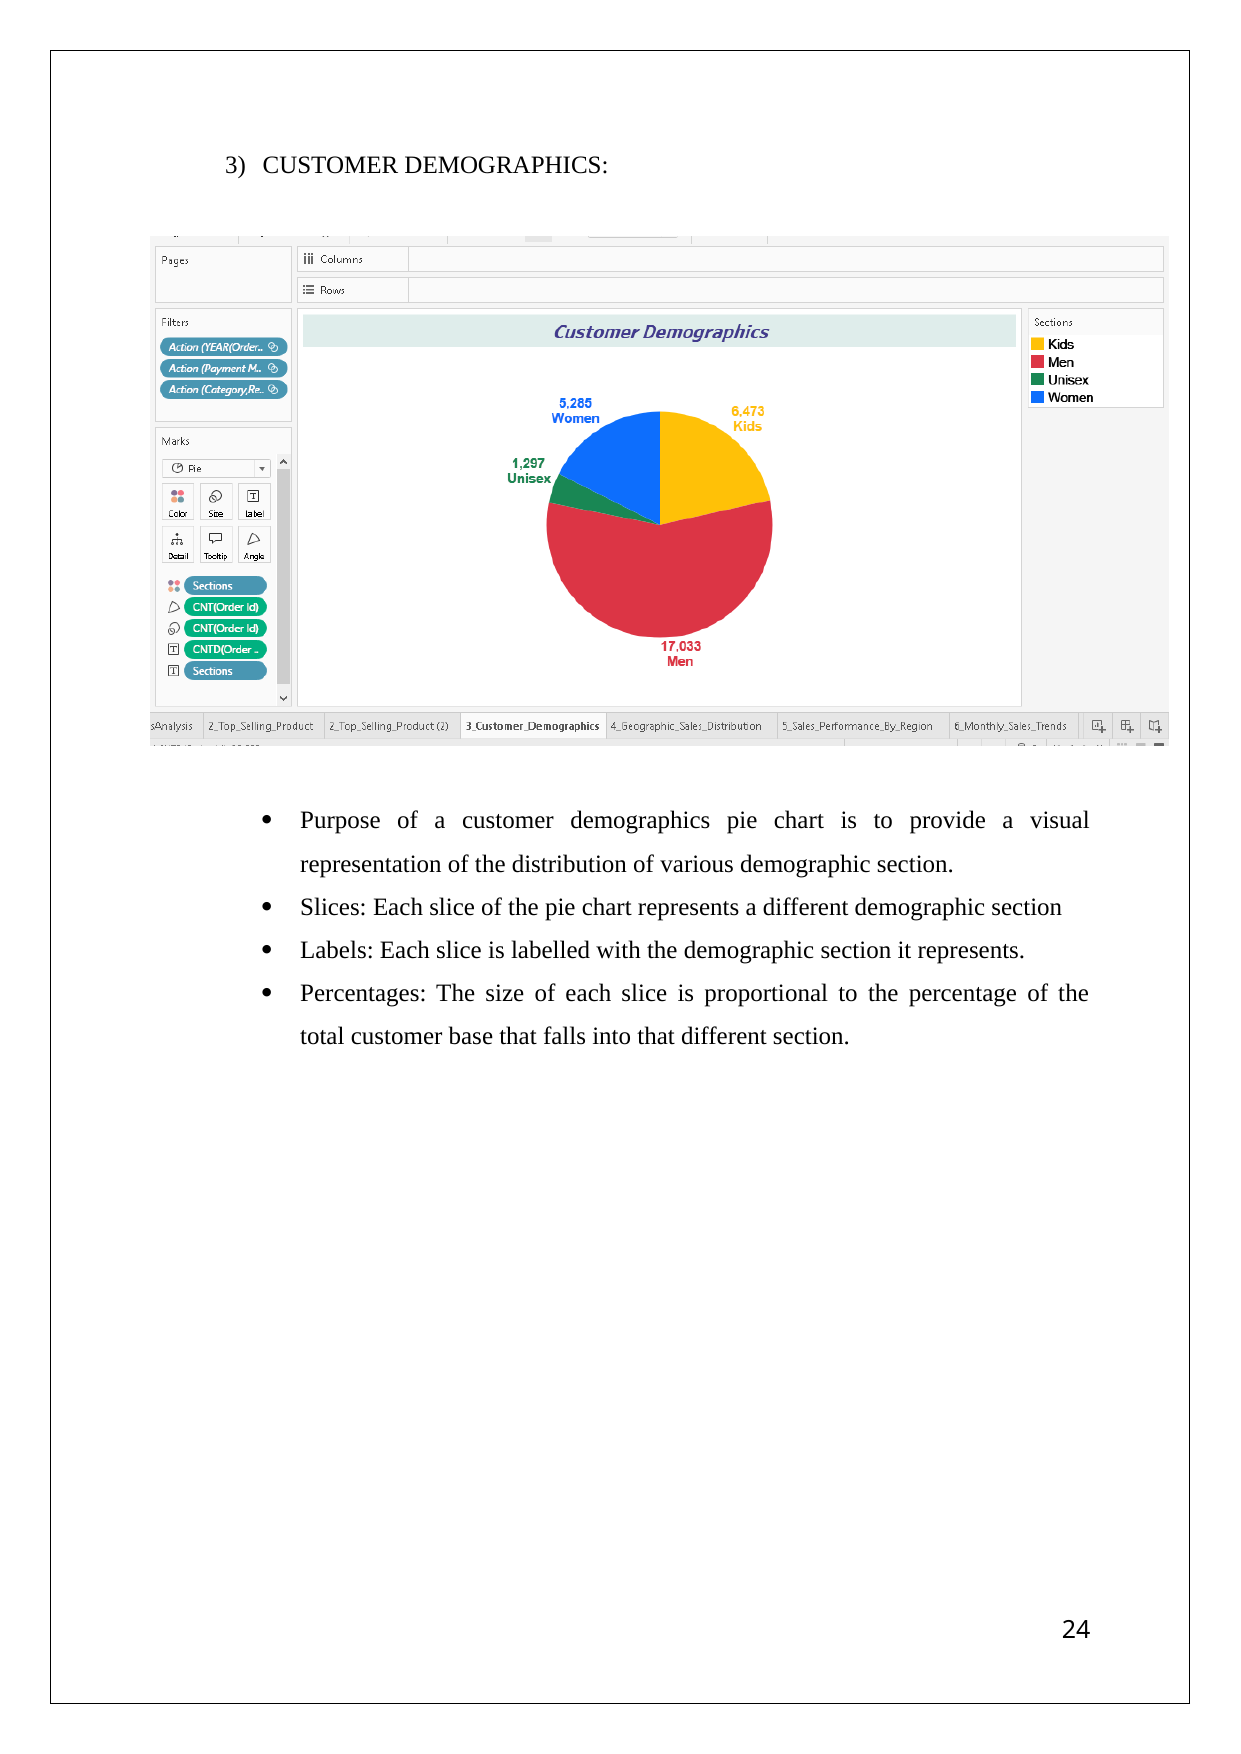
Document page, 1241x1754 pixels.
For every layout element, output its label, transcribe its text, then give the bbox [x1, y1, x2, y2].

picture [150, 236, 1169, 746]
list Purpose of a customer demographics pie chart is to provide a visual representation of the distribution of various demographic section. [262, 806, 1090, 877]
list Labels: Each slice is labelled with the demographic section it represents. [262, 935, 1090, 964]
list CUSTOMER DEMOGRAPHICS: [225, 150, 1090, 179]
list Percentages: The size of each slice is proportional to the percentage of the total customer base that falls into that different section. [262, 978, 1090, 1050]
list Slices: Each slice of the pie chart represents a different demographic section [262, 892, 1090, 921]
